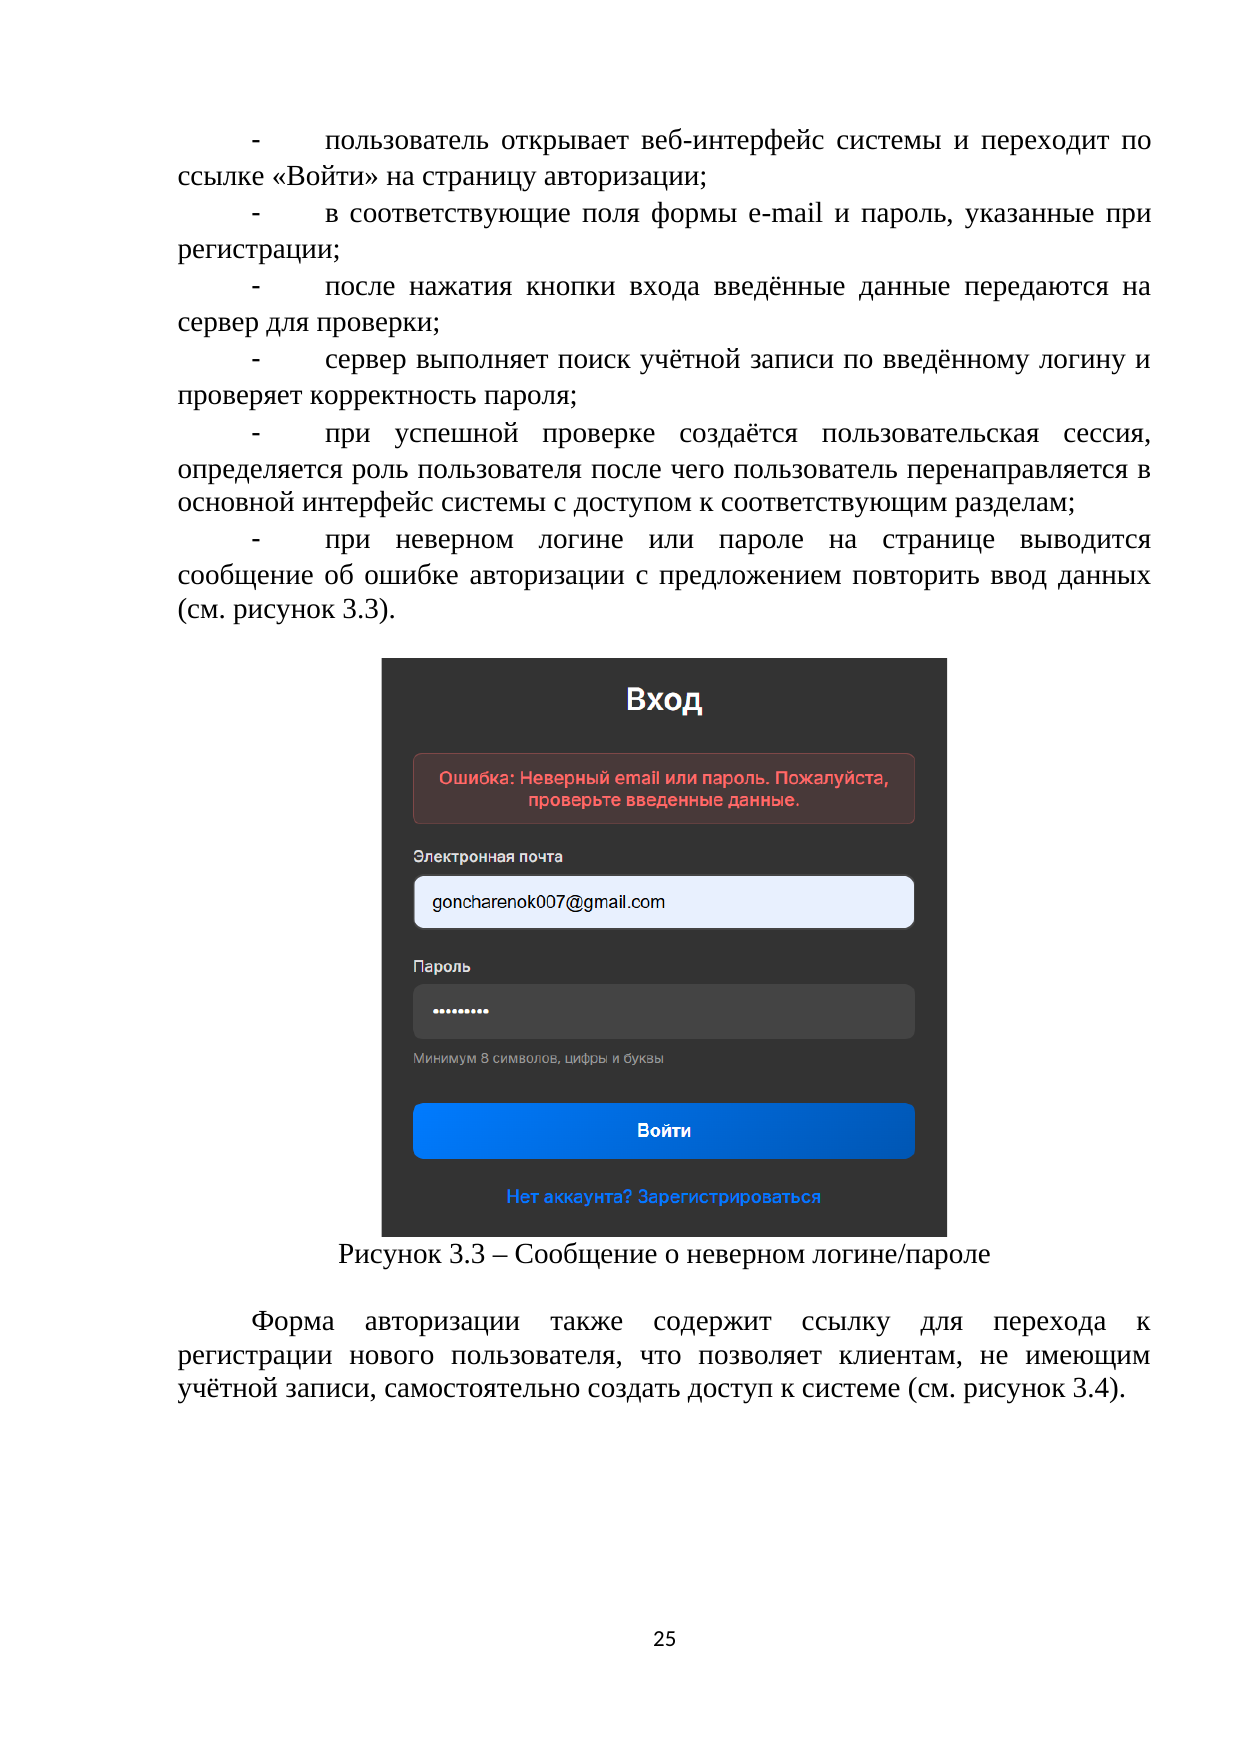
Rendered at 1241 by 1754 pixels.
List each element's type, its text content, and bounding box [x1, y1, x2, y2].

list при неверном логине или пароле на странице выводится сообщение об ошибке авторизации с предложением повторить ввод данных (см. рисунок 3.3). [177, 518, 1152, 624]
text Рисунок 3.3 – Сообщение о неверном логине/пароле [177, 1236, 1152, 1270]
list после нажатия кнопки входа введённые данные передаются на сервер для проверки; [177, 264, 1152, 338]
list при успешной проверке создаётся пользовательская сессия, определяется роль пользователя после чего пользователь перенаправляется в основной интерфейс системы с доступом к соответствующим разделам; [177, 411, 1152, 518]
picture [381, 658, 948, 1237]
list сервер выполняет поиск учётной записи по введённому логину и проверяет корректность пароля; [177, 338, 1152, 411]
list в соответствующие поля формы e-mail и пароль, указанные при регистрации; [177, 191, 1152, 264]
text Форма авторизации также содержит ссылку для перехода к регистрации нового пользователя, что позволяет клиентам, не имеющим учётной записи, самостоятельно создать доступ к системе (см. рисунок 3.4). [177, 1303, 1152, 1404]
list пользователь открывает веб-интерфейс системы и переходит по ссылке «Войти» на страницу авторизации; [177, 118, 1152, 191]
